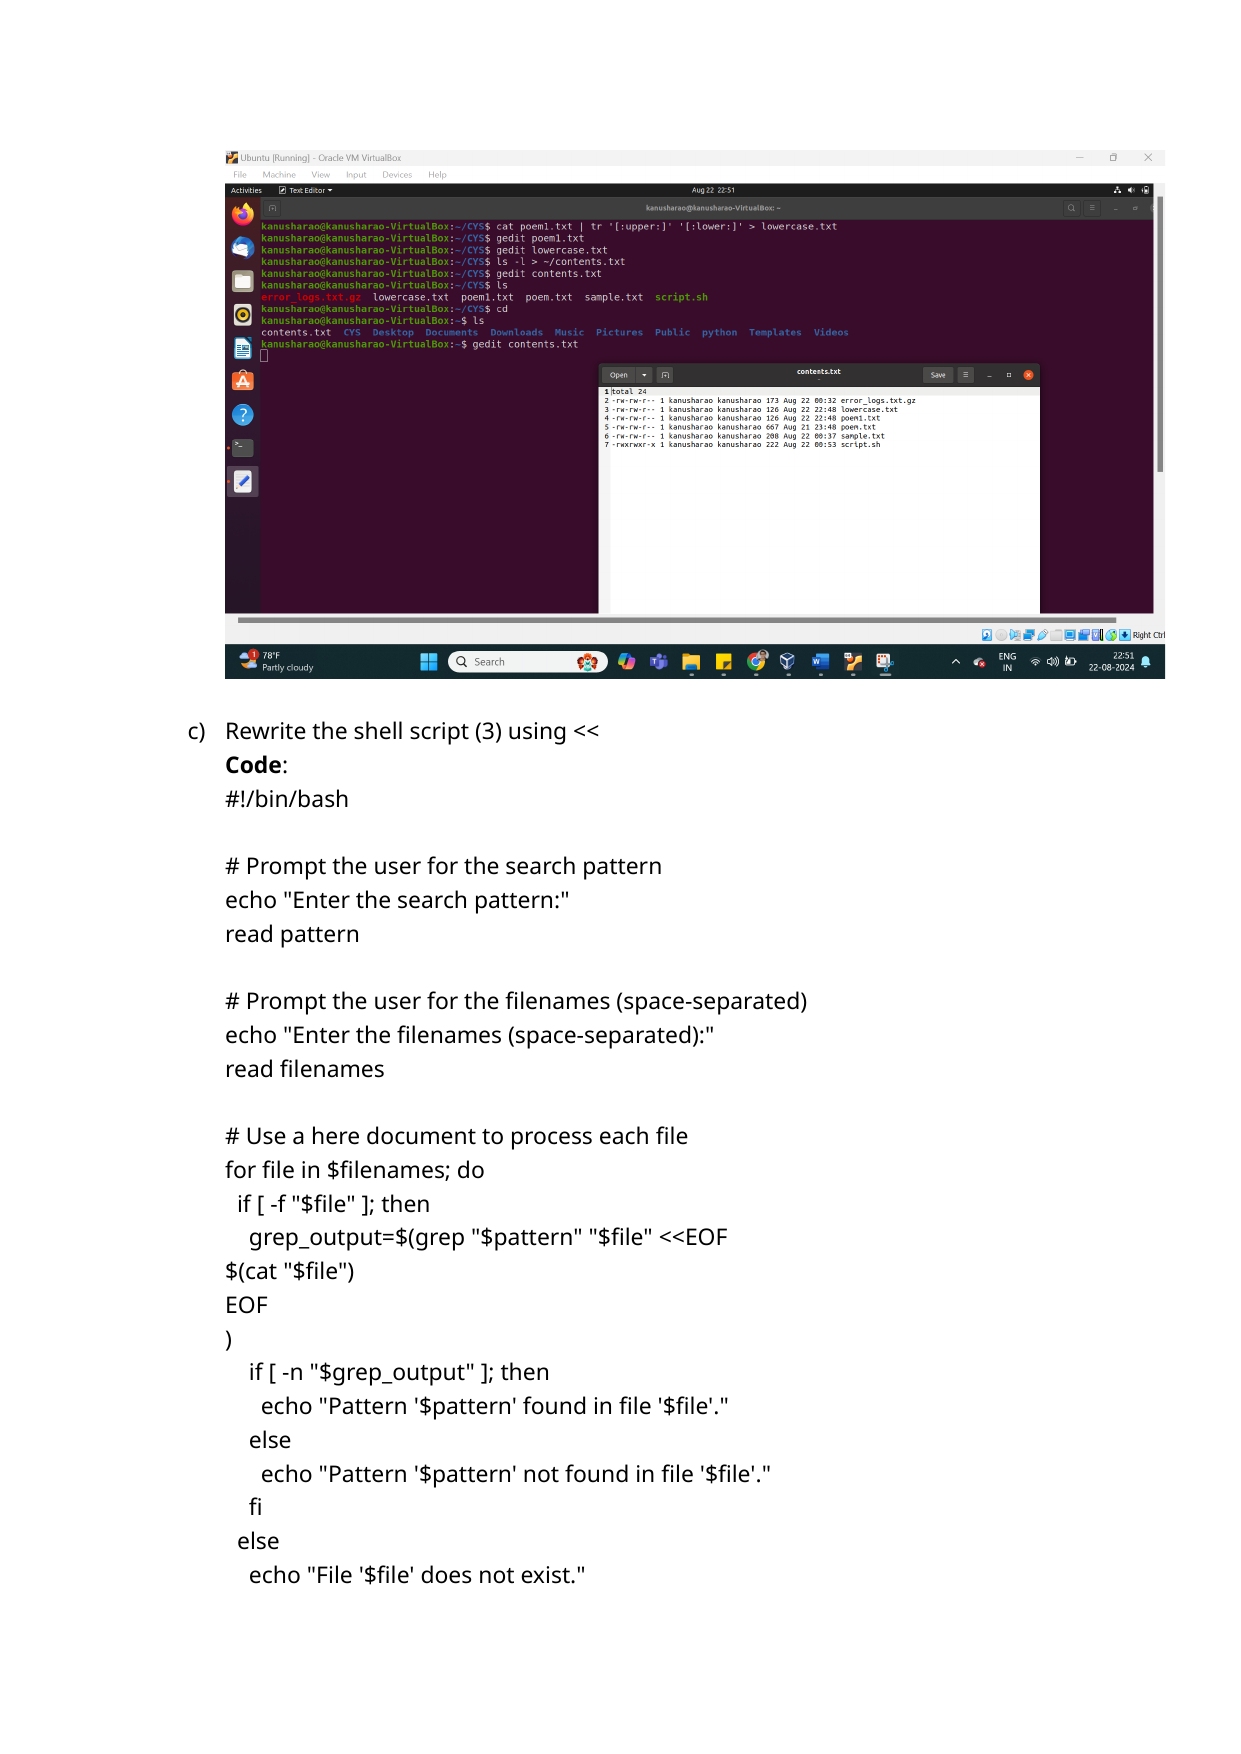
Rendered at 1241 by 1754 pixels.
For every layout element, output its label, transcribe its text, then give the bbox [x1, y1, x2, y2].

picture [225, 150, 1166, 679]
list for file in $filenames; do [225, 1154, 1090, 1185]
list # Use a here document to process each file [225, 1120, 1090, 1151]
list Rewrite the shell script (3) using << [187, 715, 1090, 746]
list if [ -f "$file" ]; then [225, 1188, 1090, 1219]
list echo "File '$file' does not exist." [225, 1559, 1090, 1590]
list else [225, 1424, 1090, 1455]
list ) [225, 1323, 1090, 1354]
list read pattern [225, 918, 1090, 949]
list echo "Pattern '$pattern' not found in file '$file'." [225, 1458, 1090, 1489]
list fi [225, 1491, 1090, 1523]
list $(cat "$file") [225, 1255, 1090, 1286]
list #!/bin/bash [225, 783, 1090, 814]
list echo "Pattern '$pattern' found in file '$file'." [225, 1390, 1090, 1421]
list grep_output=$(grep "$pattern" "$file" <<EOF [225, 1221, 1090, 1253]
list # Prompt the user for the search pattern [225, 850, 1090, 881]
list Code: [225, 749, 1090, 780]
list read filenames [225, 1053, 1090, 1084]
list if [ -n "$grep_output" ]; then [225, 1356, 1090, 1388]
list echo "Enter the filenames (space-separated):" [225, 1019, 1090, 1050]
list else [225, 1525, 1090, 1556]
list EOF [225, 1289, 1090, 1320]
list echo "Enter the search pattern:" [225, 884, 1090, 915]
list # Prompt the user for the filenames (space-separated) [225, 985, 1090, 1016]
